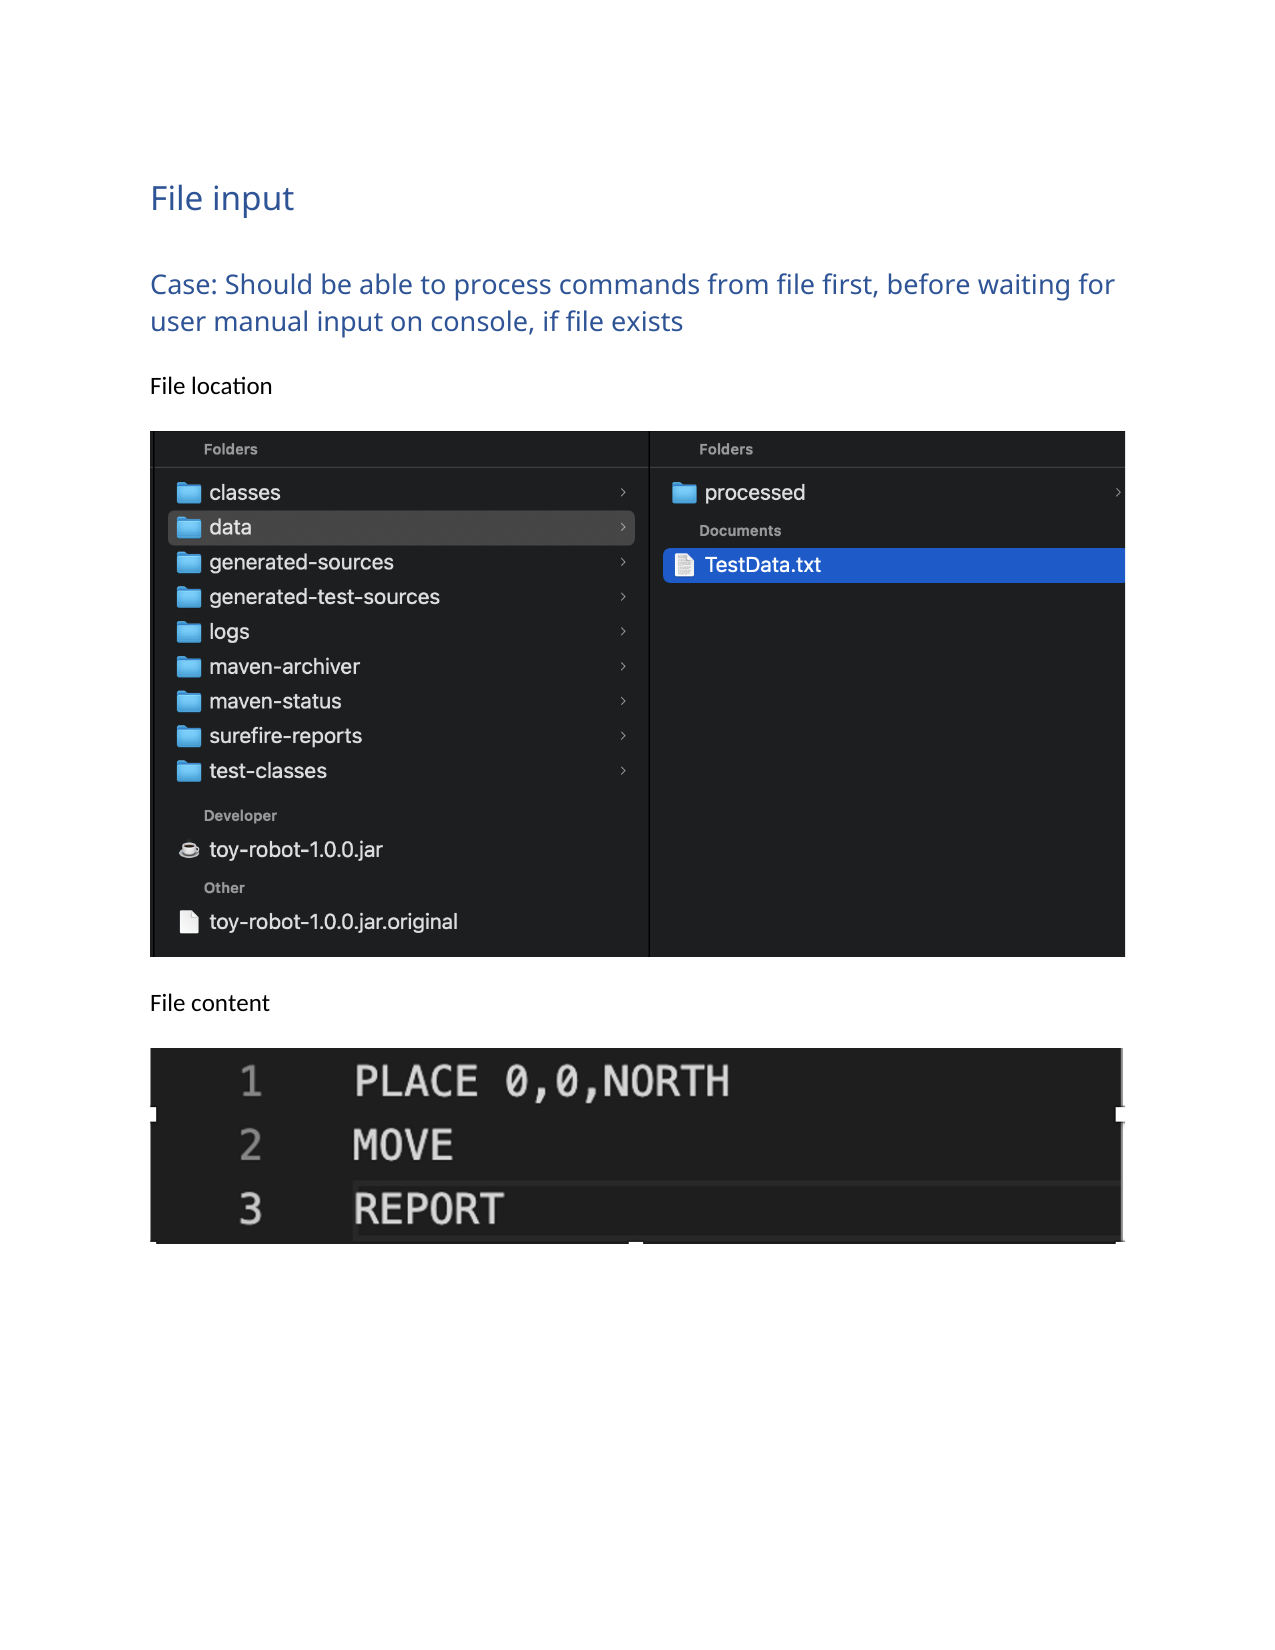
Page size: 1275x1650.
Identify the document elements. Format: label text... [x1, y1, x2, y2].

text File location [150, 370, 1125, 400]
text File content [150, 987, 1125, 1017]
picture [150, 1048, 1125, 1244]
picture [150, 431, 1125, 957]
subtitle File input [150, 175, 1125, 220]
subtitle Case: Should be able to process commands from file first, before waiting for user manual input on console, if file exists [150, 266, 1125, 339]
